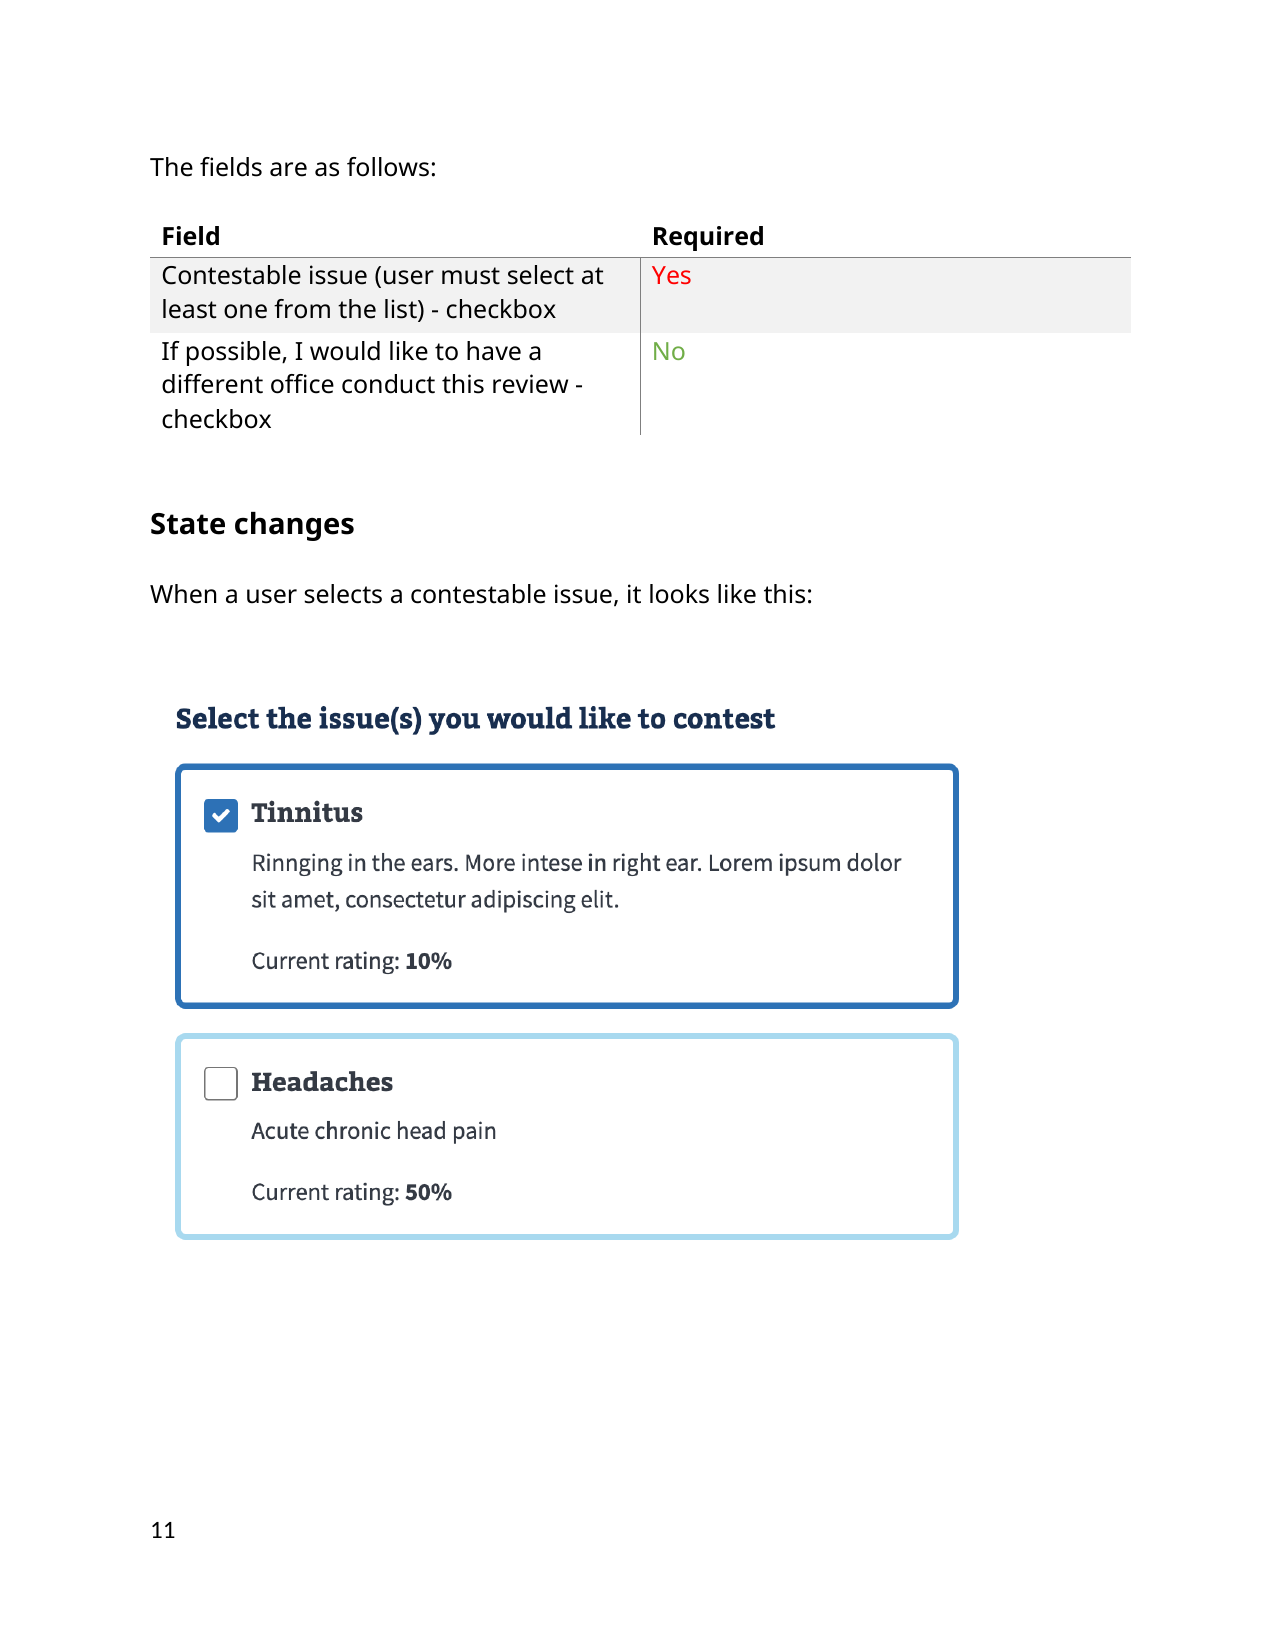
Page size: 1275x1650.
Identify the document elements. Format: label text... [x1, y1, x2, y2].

table_cell Contestable issue (user must select at least one from the list) - checkbox [150, 258, 640, 333]
table_cell No [641, 333, 1131, 435]
text When a user selects a contestable issue, it looks like this: [150, 577, 1125, 611]
text State changes [150, 503, 1125, 543]
table_header Required [640, 218, 1131, 257]
table_cell Yes [641, 258, 1131, 333]
table_header Field [150, 218, 640, 257]
picture [150, 679, 1125, 1264]
table_cell If possible, I would like to have a different office conduct this review - checkbox [150, 333, 640, 435]
text The fields are as follows: [150, 150, 1125, 184]
